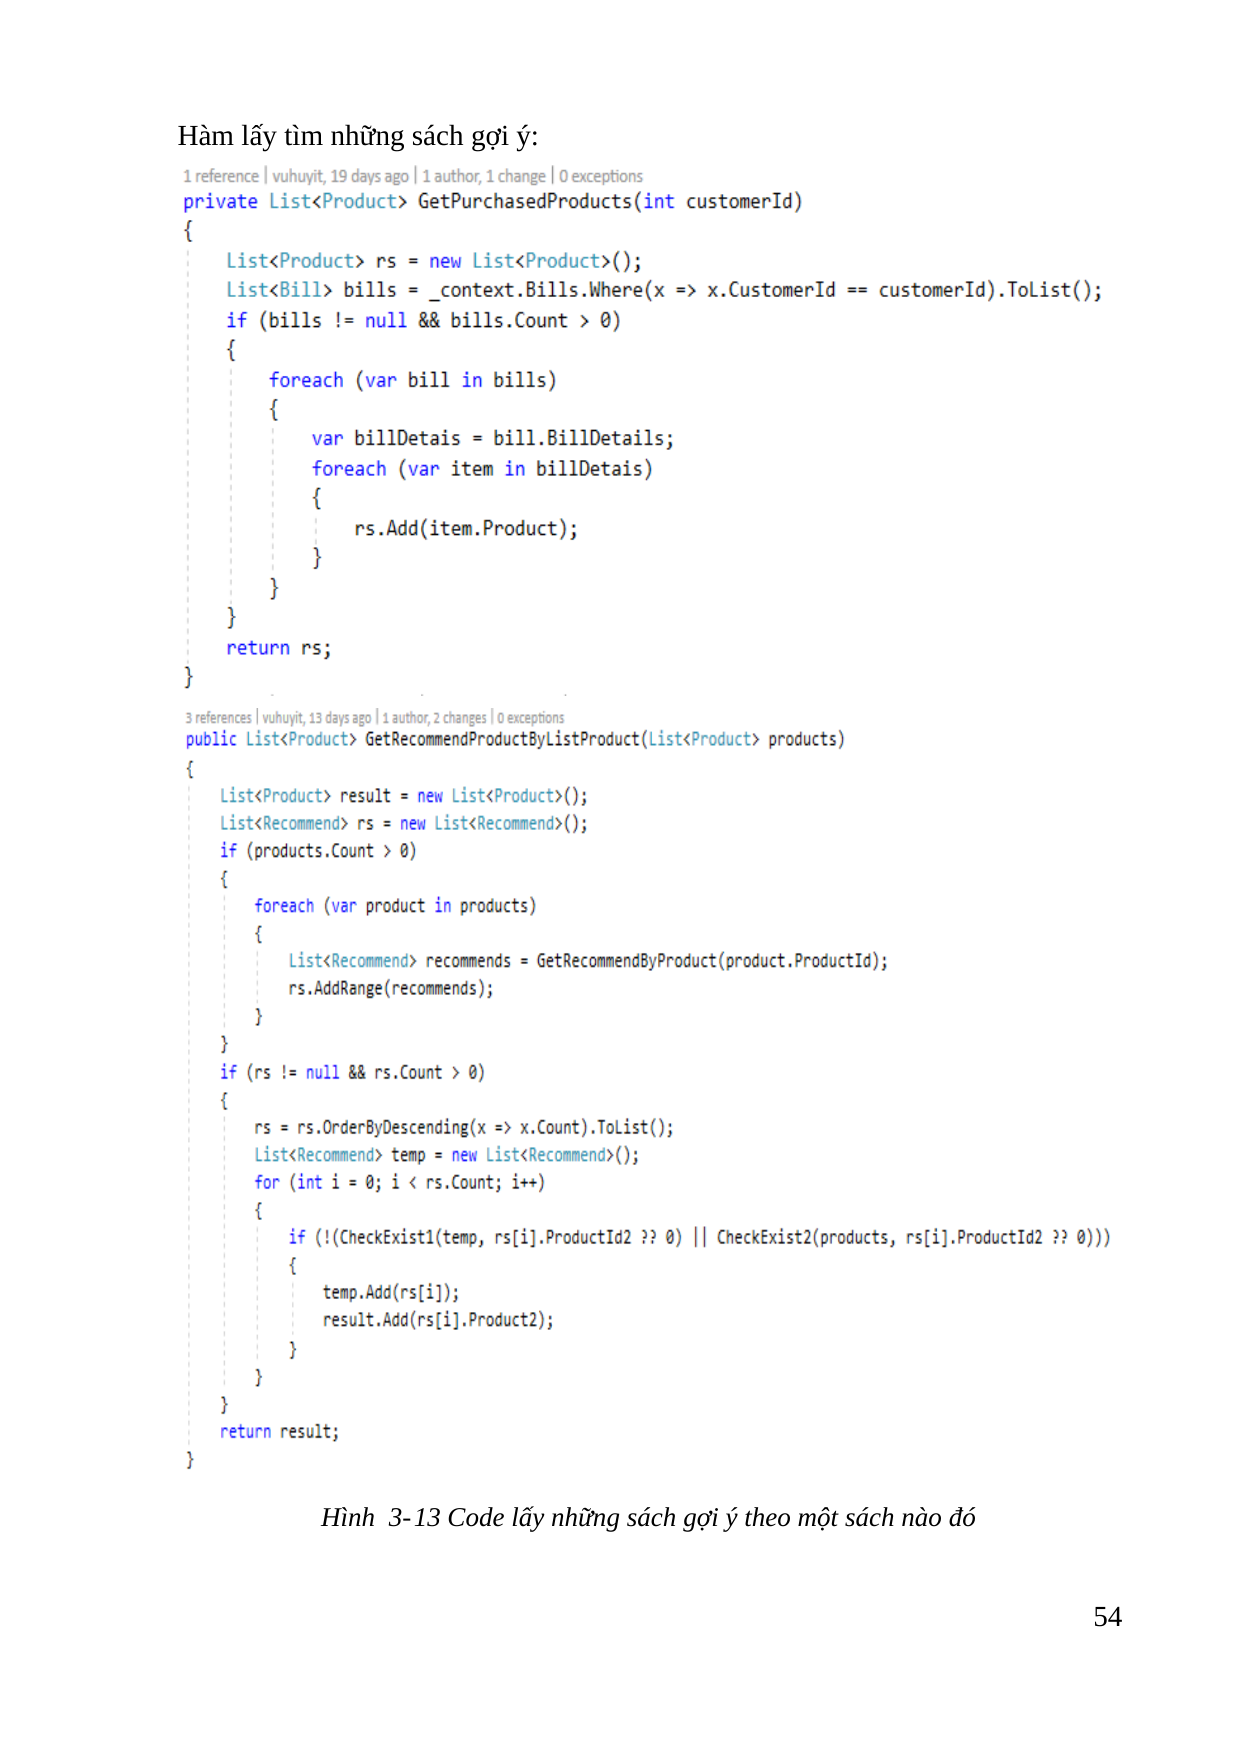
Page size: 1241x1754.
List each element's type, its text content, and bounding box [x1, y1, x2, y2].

picture [177, 708, 1122, 1488]
picture [177, 164, 1123, 696]
text Hàm lấy tìm những sách gợi ý: [177, 118, 1122, 152]
text Hình - Code lấy những sách gợi ý theo một sách nào đó [177, 1501, 1122, 1532]
